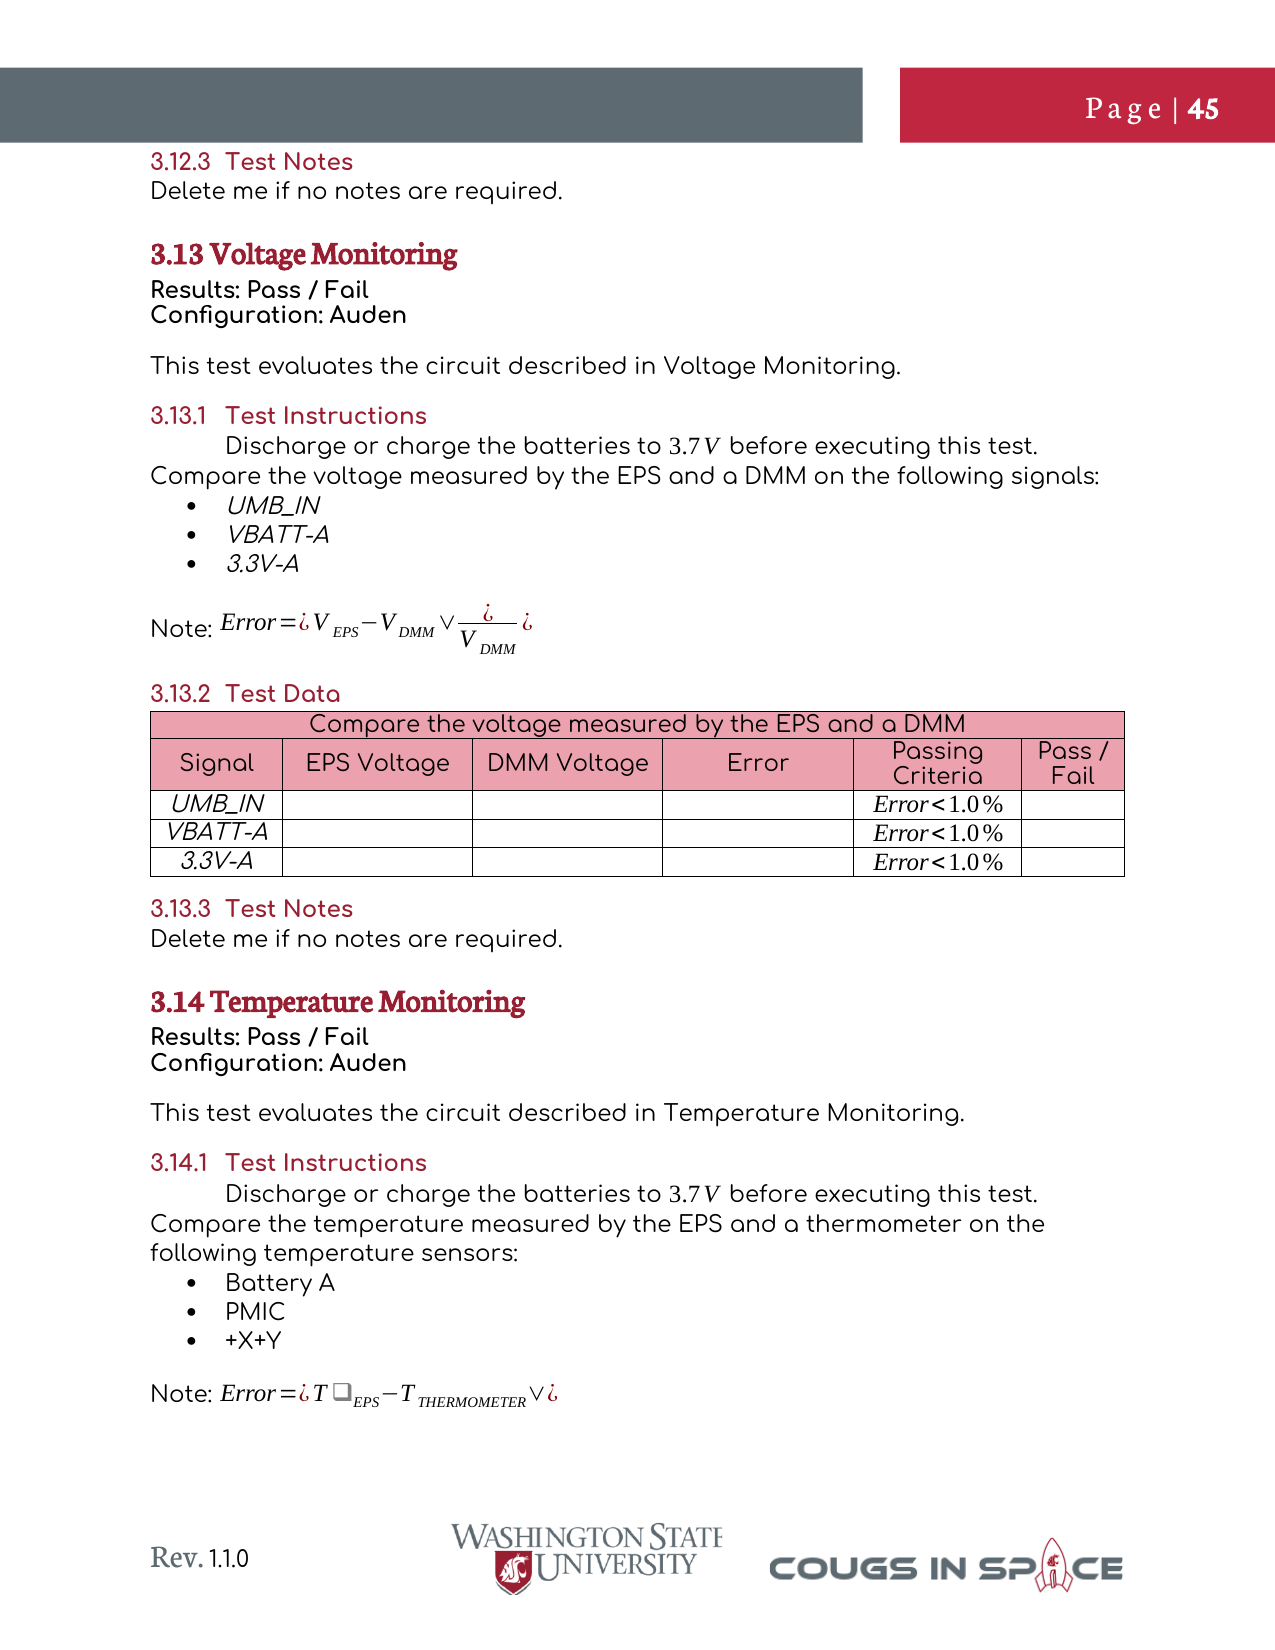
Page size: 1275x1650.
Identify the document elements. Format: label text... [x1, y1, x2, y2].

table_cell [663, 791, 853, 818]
text This test evaluates the circuit described in Temperature Monitoring. [150, 1102, 1125, 1127]
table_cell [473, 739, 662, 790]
text Discharge or charge the batteries to before executing this test. Compare the temperature measured by the EPS and a thermometer on the following temperature sensors: [150, 1181, 1125, 1267]
list Battery A [187, 1271, 1125, 1296]
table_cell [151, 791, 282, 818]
picture [450, 1522, 723, 1595]
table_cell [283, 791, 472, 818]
list UMB_IN [187, 494, 1125, 519]
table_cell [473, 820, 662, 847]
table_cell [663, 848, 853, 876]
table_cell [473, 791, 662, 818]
subtitle Test Notes [150, 150, 1125, 176]
list PMIC [187, 1300, 1125, 1326]
picture [769, 1537, 1123, 1594]
subtitle Test Notes [150, 898, 1125, 923]
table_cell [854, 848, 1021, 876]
text Note: [150, 1379, 1125, 1411]
text This test evaluates the circuit described in Voltage Monitoring. [150, 354, 1125, 379]
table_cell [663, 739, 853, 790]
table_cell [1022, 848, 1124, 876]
text Configuration: Auden [150, 303, 1125, 329]
subtitle Temperature Monitoring [150, 977, 1125, 1019]
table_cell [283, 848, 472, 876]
text Note: [150, 602, 1125, 657]
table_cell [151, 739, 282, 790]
list VBATT-A [187, 523, 1125, 549]
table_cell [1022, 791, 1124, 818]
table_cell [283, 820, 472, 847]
text Results: Pass / Fail [150, 278, 1125, 303]
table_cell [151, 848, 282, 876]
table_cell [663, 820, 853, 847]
subtitle Test Data [150, 682, 1125, 707]
text Discharge or charge the batteries to before executing this test. Compare the voltage measured by the EPS and a DMM on the following signals: [150, 433, 1125, 490]
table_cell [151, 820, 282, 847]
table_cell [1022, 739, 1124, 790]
subtitle Test Instructions [150, 1152, 1125, 1177]
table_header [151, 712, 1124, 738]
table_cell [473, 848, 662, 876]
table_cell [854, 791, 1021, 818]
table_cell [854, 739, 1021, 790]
subtitle Test Instructions [150, 404, 1125, 429]
text Results: Pass / Fail [150, 1026, 1125, 1051]
list +X+Y [187, 1329, 1125, 1355]
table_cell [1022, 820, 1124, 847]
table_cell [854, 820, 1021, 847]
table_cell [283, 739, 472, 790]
text Delete me if no notes are required. [150, 927, 1125, 952]
text Configuration: Auden [150, 1051, 1125, 1077]
text Delete me if no notes are required. [150, 179, 1125, 205]
list 3.3V-A [187, 552, 1125, 578]
subtitle Voltage Monitoring [150, 229, 1125, 272]
